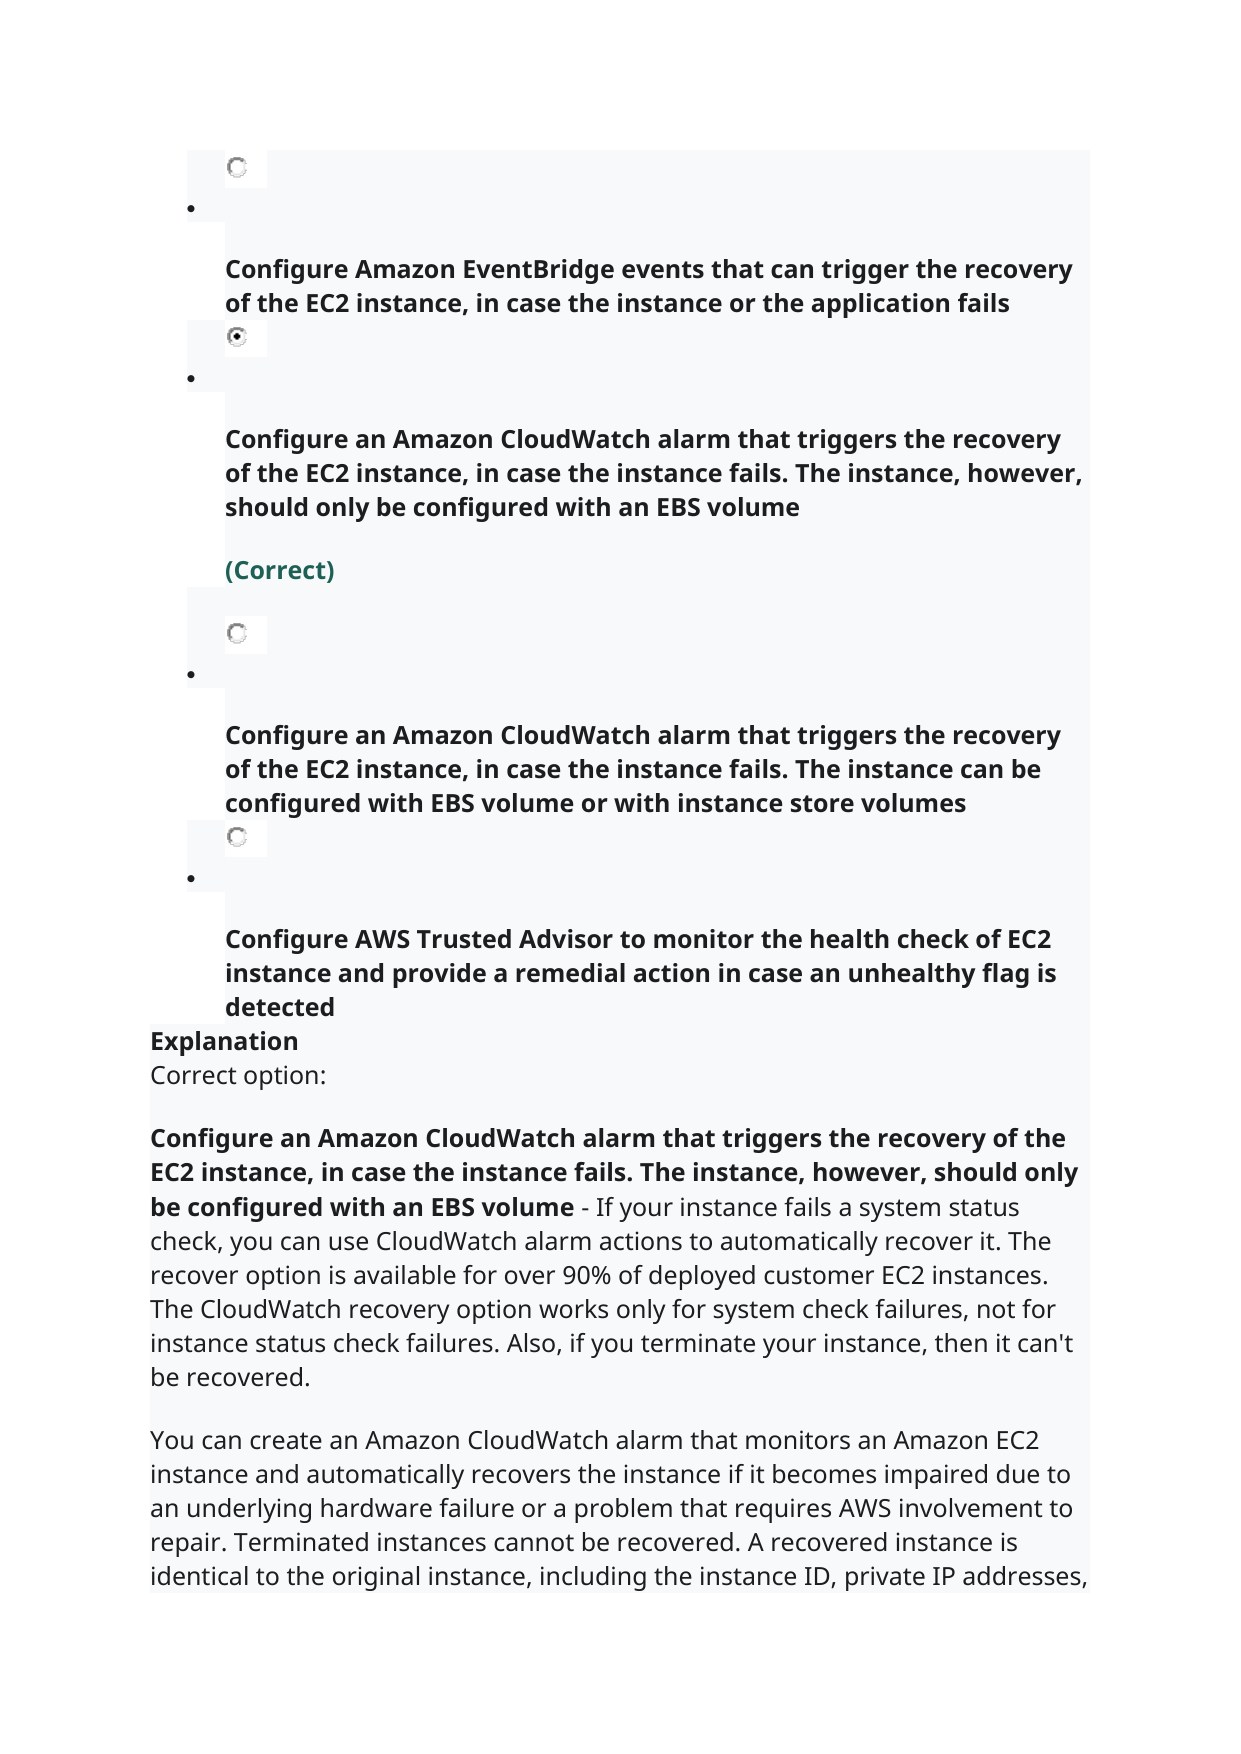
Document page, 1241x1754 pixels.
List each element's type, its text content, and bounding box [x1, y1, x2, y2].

text (Correct) [225, 553, 1090, 587]
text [150, 1423, 1090, 1593]
text Configure Amazon EventBridge events that can trigger the recovery of the EC2 instance, in case the instance or the application fails [225, 252, 1090, 320]
text Correct option: [150, 1058, 1090, 1092]
text Configure an Amazon CloudWatch alarm that triggers the recovery of the EC2 instance, in case the instance fails. The instance can be configured with EBS volume or with instance store volumes [225, 718, 1090, 820]
text Explanation [150, 1024, 1090, 1058]
text Configure AWS Trusted Advisor to monitor the health check of EC2 instance and provide a remedial action in case an unhealthy flag is detected [225, 922, 1090, 1024]
text Configure an Amazon CloudWatch alarm that triggers the recovery of the EC2 instance, in case the instance fails. The instance, however, should only be configured with an EBS volume [225, 421, 1090, 524]
text Configure an Amazon CloudWatch alarm that triggers the recovery of the EC2 instance, in case the instance fails. The instance, however, should only be configured with an EBS volume - If your instance fails a system status check, you can use CloudWatch alarm actions to automatically recover it. The recover option is available for over 90% of deployed customer EC2 instances. The CloudWatch recovery option works only for system check failures, not for instance status check failures. Also, if you terminate your instance, then it can't be recovered. [150, 1121, 1090, 1393]
